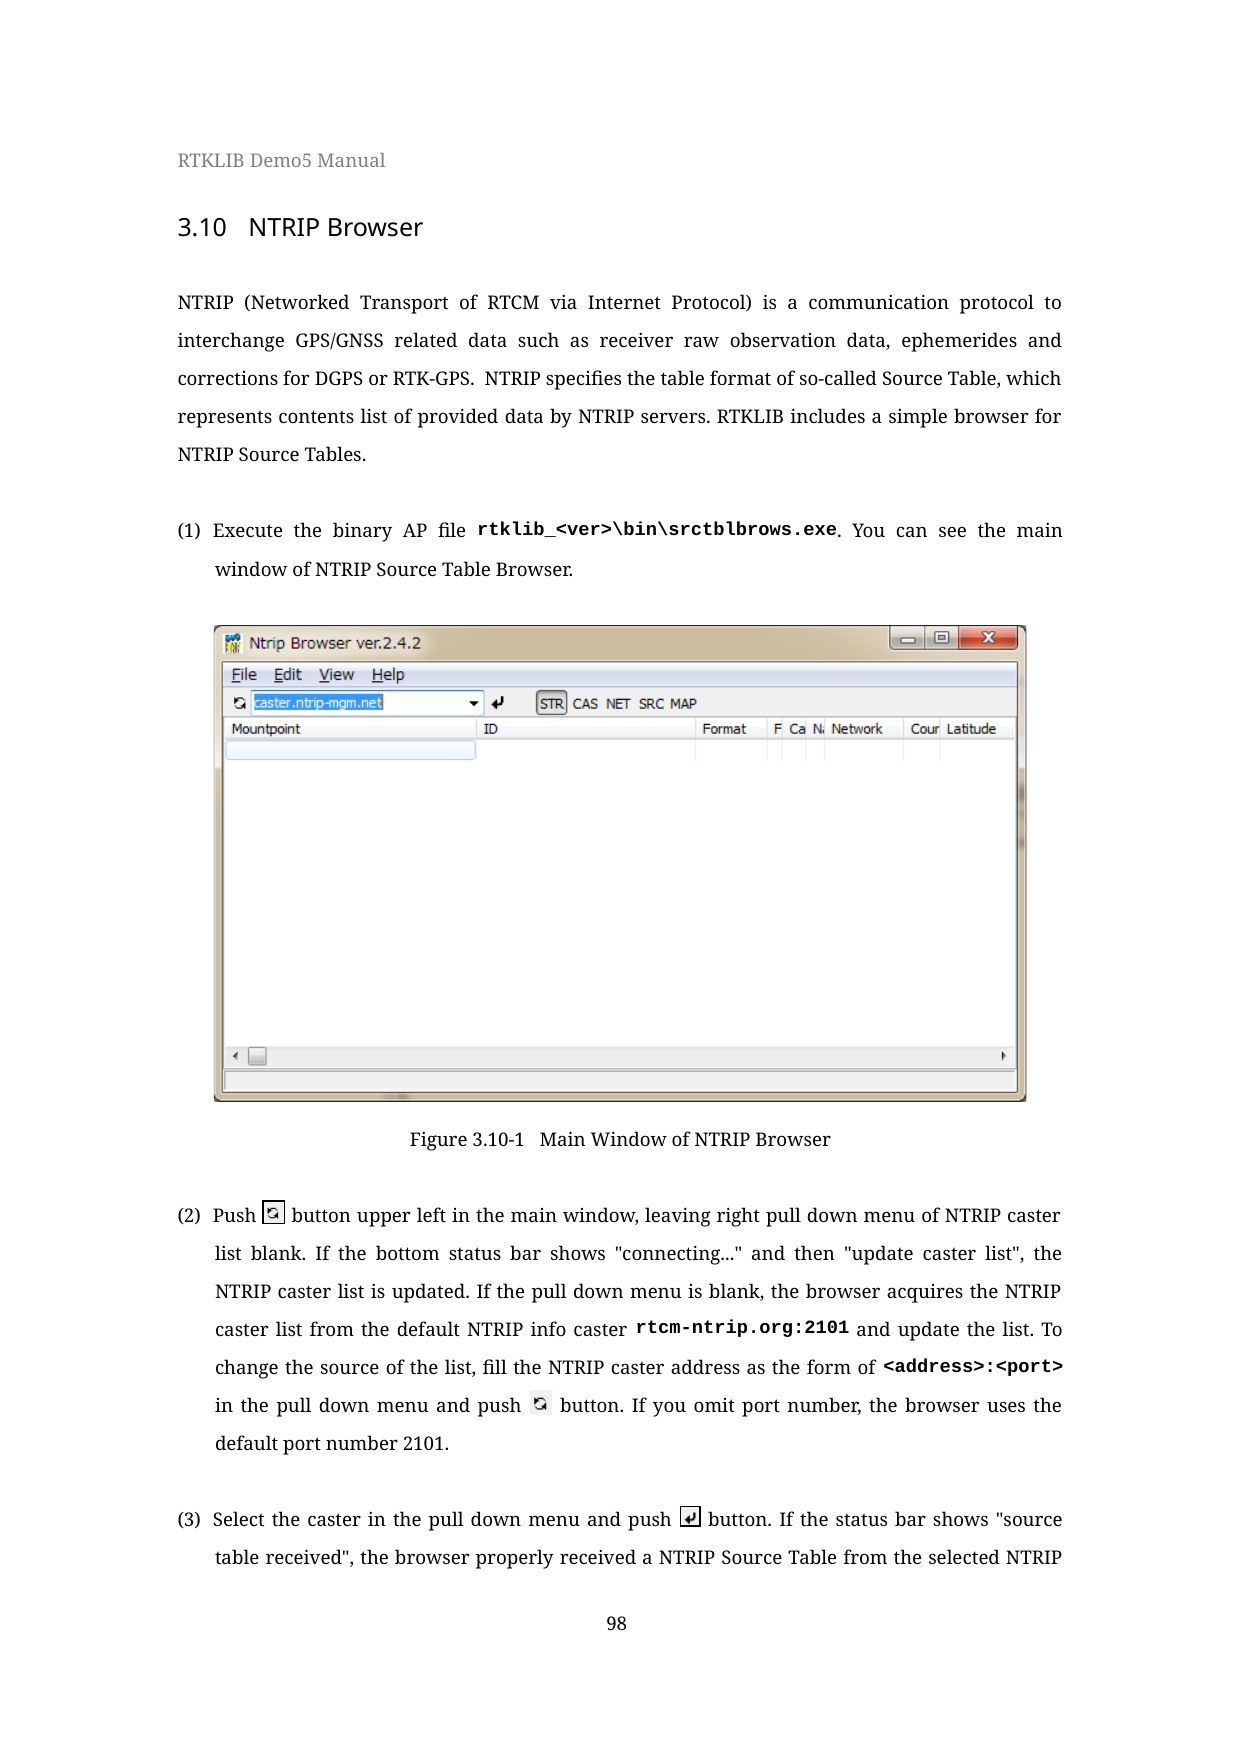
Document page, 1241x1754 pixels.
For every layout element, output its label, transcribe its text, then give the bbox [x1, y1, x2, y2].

picture [681, 1507, 699, 1525]
list Push button upper left in the main window, leaving right pull down menu of NTRIP caster list blank. If the bottom status bar shows "connecting..." and then "update caster list", the NTRIP caster list is updated. If the pull down menu is blank, the browser acquires the NTRIP caster list from the default NTRIP info caster rtcm-ntrip.org:2101 and update the list. To change the source of the list, fill the NTRIP caster address as the form of <address>:<port> in the pull down menu and push button. If you omit port number, the browser uses the default port number 2101. [177, 1196, 1063, 1462]
list Execute the binary AP file rtklib_<ver>\bin\srctblbrows.exe. You can see the main window of NTRIP Source Table Browser. [177, 512, 1063, 588]
text NTRIP (Networked Transport of RTCM via Internet Protocol) is a communication protocol to interchange GPS/GNSS related data such as receiver raw observation data, ephemerides and corrections for DGPS or RTK-GPS. NTRIP specifies the table format of so-called Source Table, which represents contents list of provided data by NTRIP servers. RTKLIB includes a simple browser for NTRIP Source Tables. [177, 283, 1063, 473]
text Figure 3.10-1 Main Window of NTRIP Browser [177, 1120, 1063, 1158]
subtitle 3.10 NTRIP Browser [177, 207, 1063, 245]
picture [529, 1390, 553, 1415]
picture [264, 1202, 284, 1223]
picture [213, 625, 1027, 1102]
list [177, 1500, 1063, 1576]
